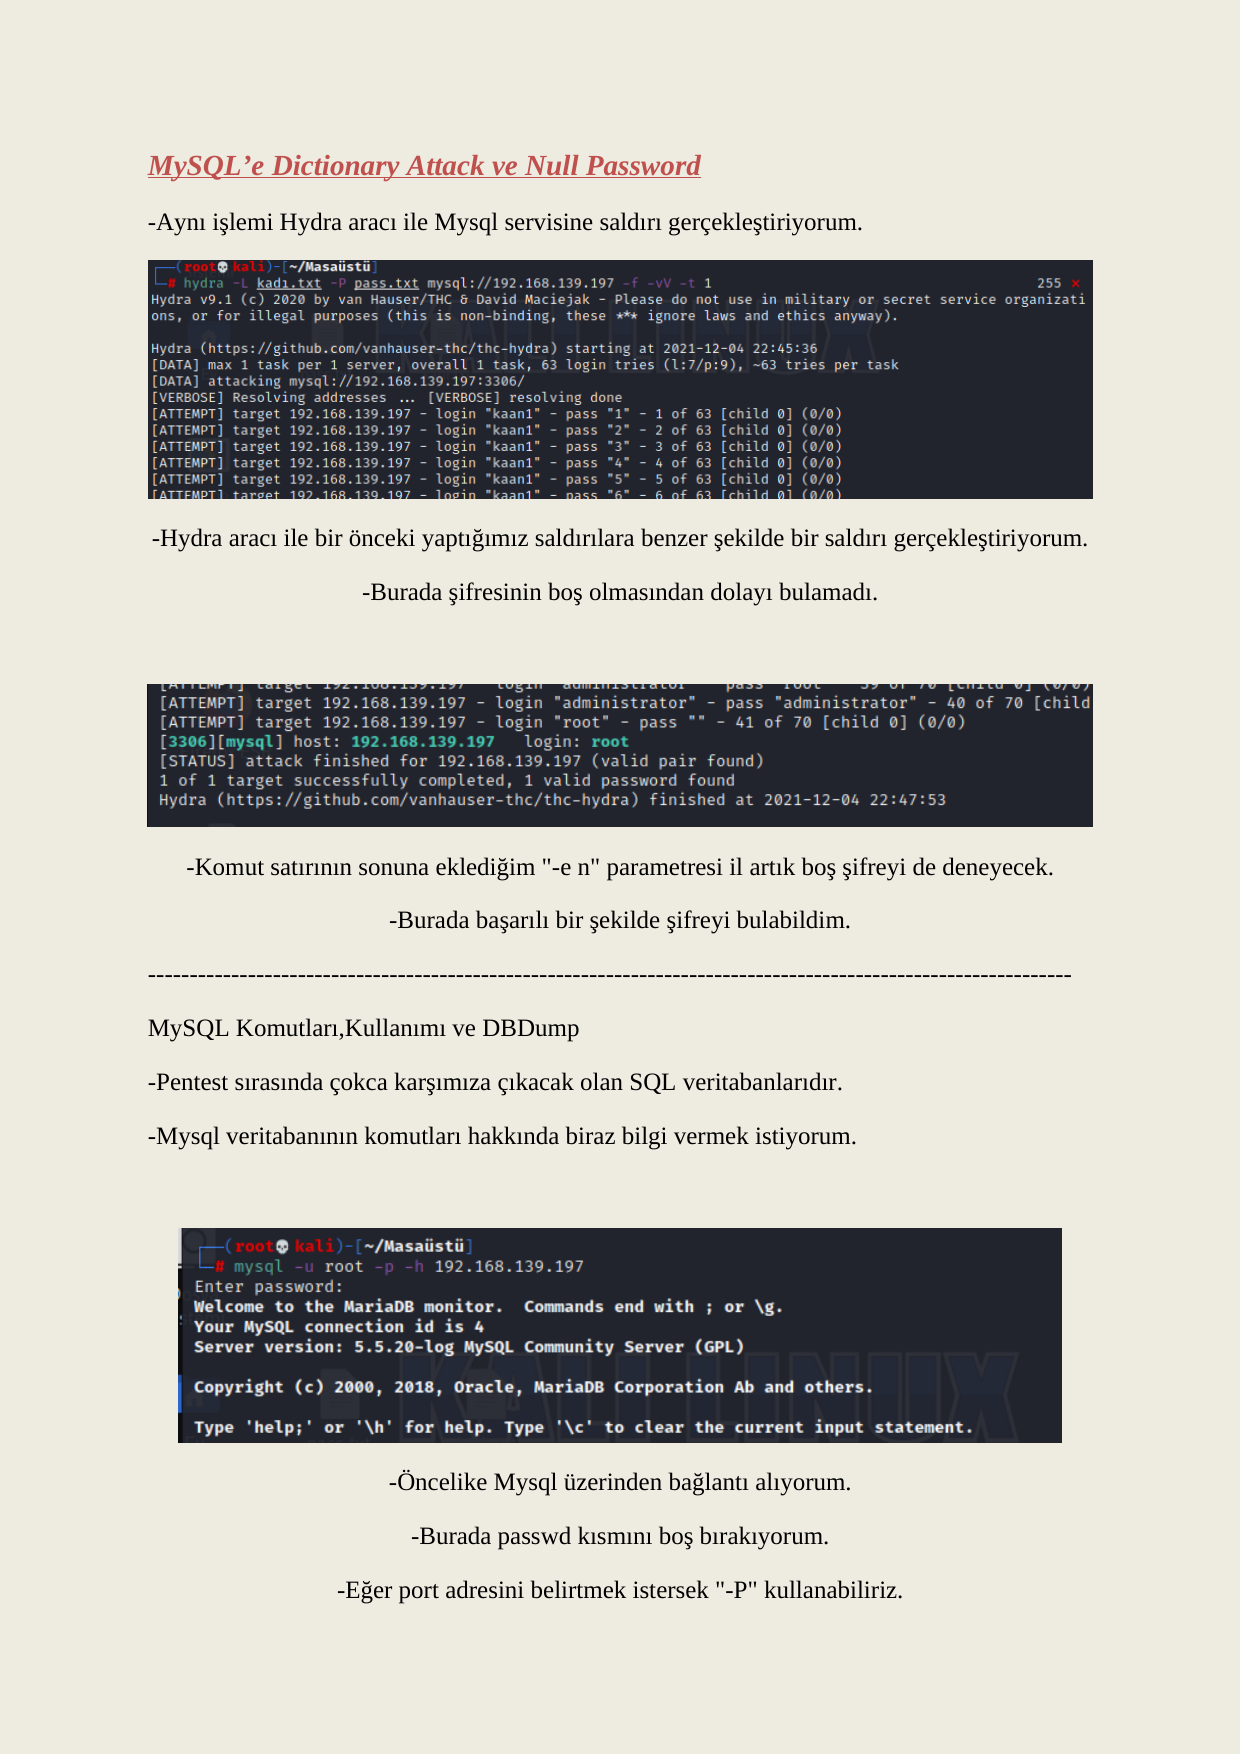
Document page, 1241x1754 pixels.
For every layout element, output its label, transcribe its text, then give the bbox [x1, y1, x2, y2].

picture [147, 684, 1093, 827]
text -Hydra aracı ile bir önceki yaptığımız saldırılara benzer şekilde bir saldırı gerçekleştiriyorum. [148, 523, 1093, 552]
text MySQL Komutları,Kullanımı ve DBDump [148, 1013, 1093, 1042]
text -Mysql veritabanının komutları hakkında biraz bilgi vermek istiyorum. [148, 1121, 1093, 1149]
text -Eğer port adresini belirtmek istersek "-P" kullanabiliriz. [148, 1575, 1093, 1604]
text -Burada şifresinin boş olmasından dolayı bulamadı. [148, 577, 1093, 606]
text --------------------------------------------------------------------------------------------------------------- [148, 959, 1093, 988]
text -Öncelike Mysql üzerinden bağlantı alıyorum. [148, 1467, 1093, 1496]
text -Burada başarılı bir şekilde şifreyi bulabildim. [148, 905, 1093, 934]
text MySQL’e Dictionary Attack ve Null Password [148, 148, 1093, 181]
picture [148, 260, 1093, 499]
text -Burada passwd kısmını boş bırakıyorum. [148, 1521, 1093, 1550]
picture [178, 1228, 1062, 1443]
text -Pentest sırasında çokca karşımıza çıkacak olan SQL veritabanlarıdır. [148, 1067, 1093, 1096]
text -Komut satırının sonuna eklediğim "-e n" parametresi il artık boş şifreyi de deneyecek. [148, 852, 1093, 880]
text -Aynı işlemi Hydra aracı ile Mysql servisine saldırı gerçekleştiriyorum. [148, 207, 1093, 236]
